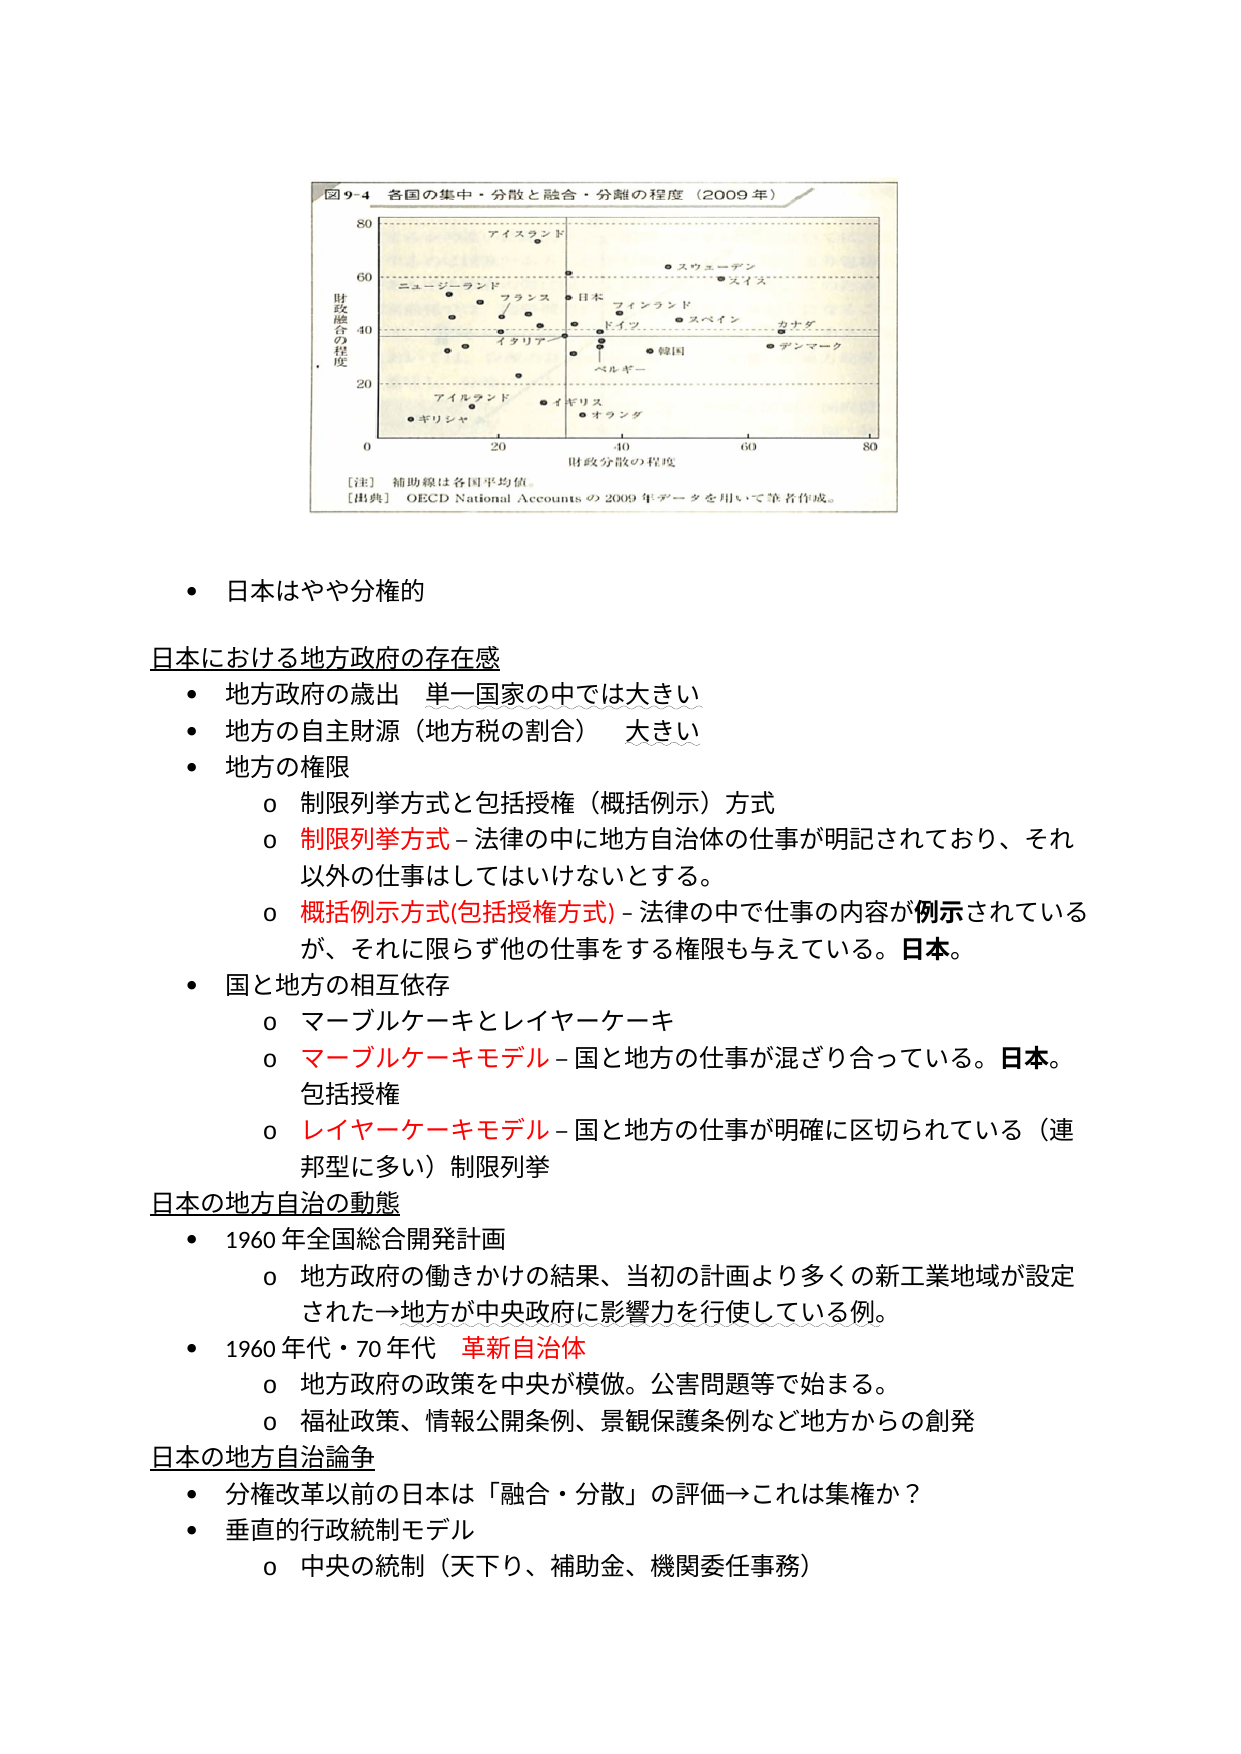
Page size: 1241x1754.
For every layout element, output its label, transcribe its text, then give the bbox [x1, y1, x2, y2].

text 日本の地方自治の動態 [150, 1183, 1090, 1220]
text 日本の地方自治論争 [150, 1438, 1090, 1474]
list 地方政府の政策を中央が模倣。公害問題等で始まる。 [262, 1365, 1090, 1401]
list 垂直的行政統制モデル [187, 1510, 1090, 1547]
list 1960年代・70年代 革新自治体 [187, 1329, 1090, 1365]
list 福祉政策、情報公開条例、景観保護条例など地方からの創発 [262, 1401, 1090, 1438]
list マーブルケーキモデル – 国と地方の仕事が混ざり合っている。日本。包括授権 [262, 1038, 1090, 1111]
list 地方政府の働きかけの結果、当初の計画より多くの新工業地域が設定された→地方が中央政府に影響力を行使している例。 [262, 1256, 1090, 1329]
list レイヤーケーキモデル – 国と地方の仕事が明確に区切られている（連邦型に多い）制限列挙 [262, 1111, 1090, 1183]
list 国と地方の相互依存 [187, 965, 1090, 1002]
list 制限列挙方式と包括授権（概括例示）方式 [262, 783, 1090, 820]
list 地方政府の歳出 単一国家の中では大きい [187, 675, 1090, 711]
list 概括例示方式(包括授権方式) – 法律の中で仕事の内容が例示されているが、それに限らず他の仕事をする権限も与えている。日本。 [262, 893, 1090, 965]
list 制限列挙方式 – 法律の中に地方自治体の仕事が明記されており、それ以外の仕事はしてはいけないとする。 [262, 820, 1090, 893]
list 日本はやや分権的 [187, 572, 1090, 608]
list 中央の統制（天下り、補助金、機関委任事務） [262, 1547, 1090, 1583]
list 地方の自主財源（地方税の割合） 大きい [187, 711, 1090, 747]
list マーブルケーキとレイヤーケーキ [262, 1002, 1090, 1038]
picture [225, 150, 996, 572]
text 日本における地方政府の存在感 [150, 638, 1090, 675]
list 地方の権限 [187, 747, 1090, 783]
list 1960年全国総合開発計画 [187, 1220, 1090, 1256]
list 分権改革以前の日本は「融合・分散」の評価→これは集権か？ [187, 1474, 1090, 1510]
